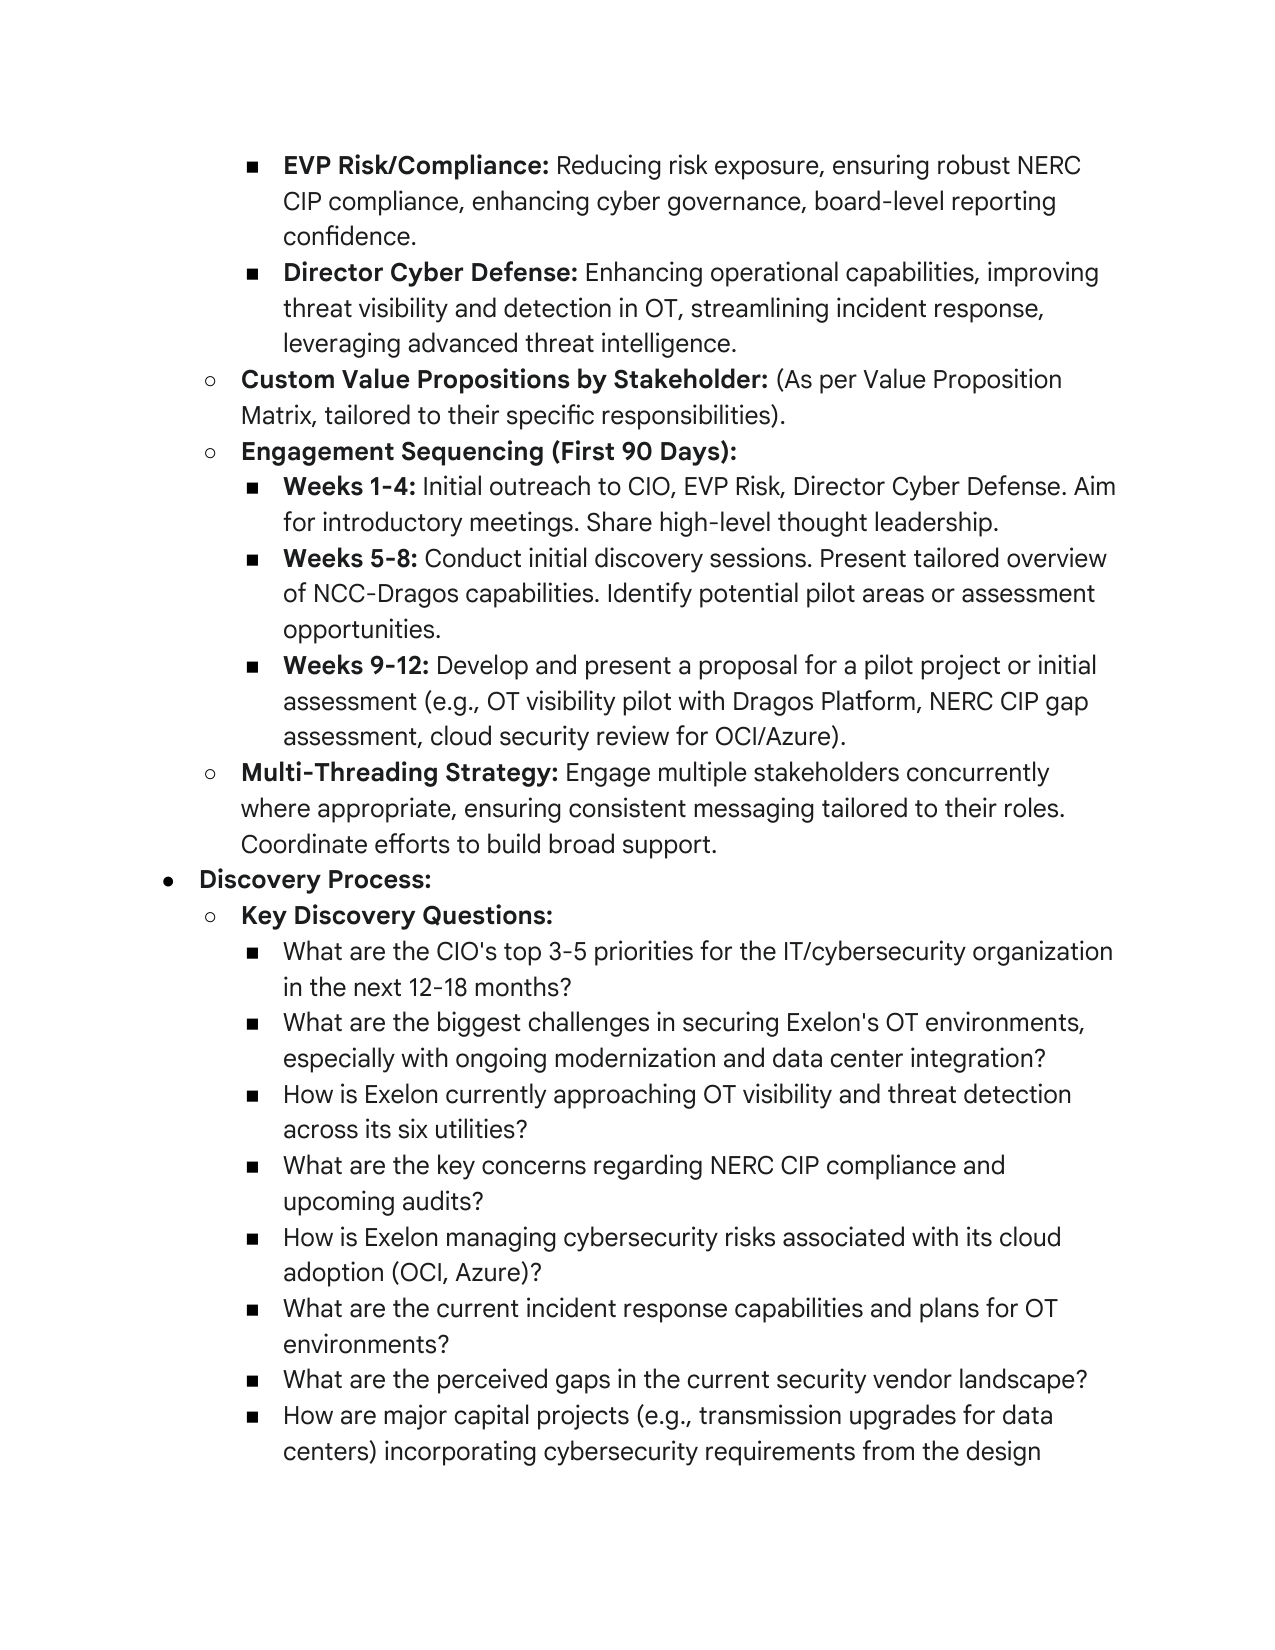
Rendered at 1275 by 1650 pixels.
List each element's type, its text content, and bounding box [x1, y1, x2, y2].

list Key Discovery Questions: [203, 900, 1125, 932]
list Custom Value Propositions by Stakeholder: (As per Value Proposition Matrix, tailored to their specific responsibilities). [203, 364, 1125, 431]
list What are the CIO's top 3-5 priorities for the IT/cybersecurity organization in the next 12-18 months? [245, 936, 1125, 1003]
list Engagement Sequencing (First 90 Days): [203, 436, 1125, 467]
list Weeks 1-4: Initial outreach to CIO, EVP Risk, Director Cyber Defense. Aim for introductory meetings. Share high-level thought leadership. [245, 472, 1125, 539]
list Director Cyber Defense: Enhancing operational capabilities, improving threat visibility and detection in OT, streamlining incident response, leveraging advanced threat intelligence. [245, 257, 1125, 360]
list How is Exelon currently approaching OT visibility and threat detection across its six utilities? [245, 1079, 1125, 1146]
list What are the current incident response capabilities and plans for OT environments? [245, 1293, 1125, 1360]
list Weeks 9-12: Develop and present a proposal for a pilot project or initial assessment (e.g., OT visibility pilot with Dragos Platform, NERC CIP gap assessment, cloud security review for OCI/Azure). [245, 650, 1125, 753]
list Discovery Process: [161, 864, 1125, 896]
list What are the biggest challenges in securing Exelon's OT environments, especially with ongoing modernization and data center integration? [245, 1007, 1125, 1074]
list EVP Risk/Compliance: Reducing risk exposure, ensuring robust NERC CIP compliance, enhancing cyber governance, board-level reporting confidence. [245, 150, 1125, 253]
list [245, 1401, 1125, 1468]
list How is Exelon managing cybersecurity risks associated with its cloud adoption (OCI, Azure)? [245, 1222, 1125, 1289]
list What are the key concerns regarding NERC CIP compliance and upcoming audits? [245, 1150, 1125, 1217]
list Weeks 5-8: Conduct initial discovery sessions. Present tailored overview of NCC-Dragos capabilities. Identify potential pilot areas or assessment opportunities. [245, 543, 1125, 646]
list Multi-Threading Strategy: Engage multiple stakeholders concurrently where appropriate, ensuring consistent messaging tailored to their roles. Coordinate efforts to build broad support. [203, 757, 1125, 860]
list What are the perceived gaps in the current security vendor landscape? [245, 1365, 1125, 1396]
